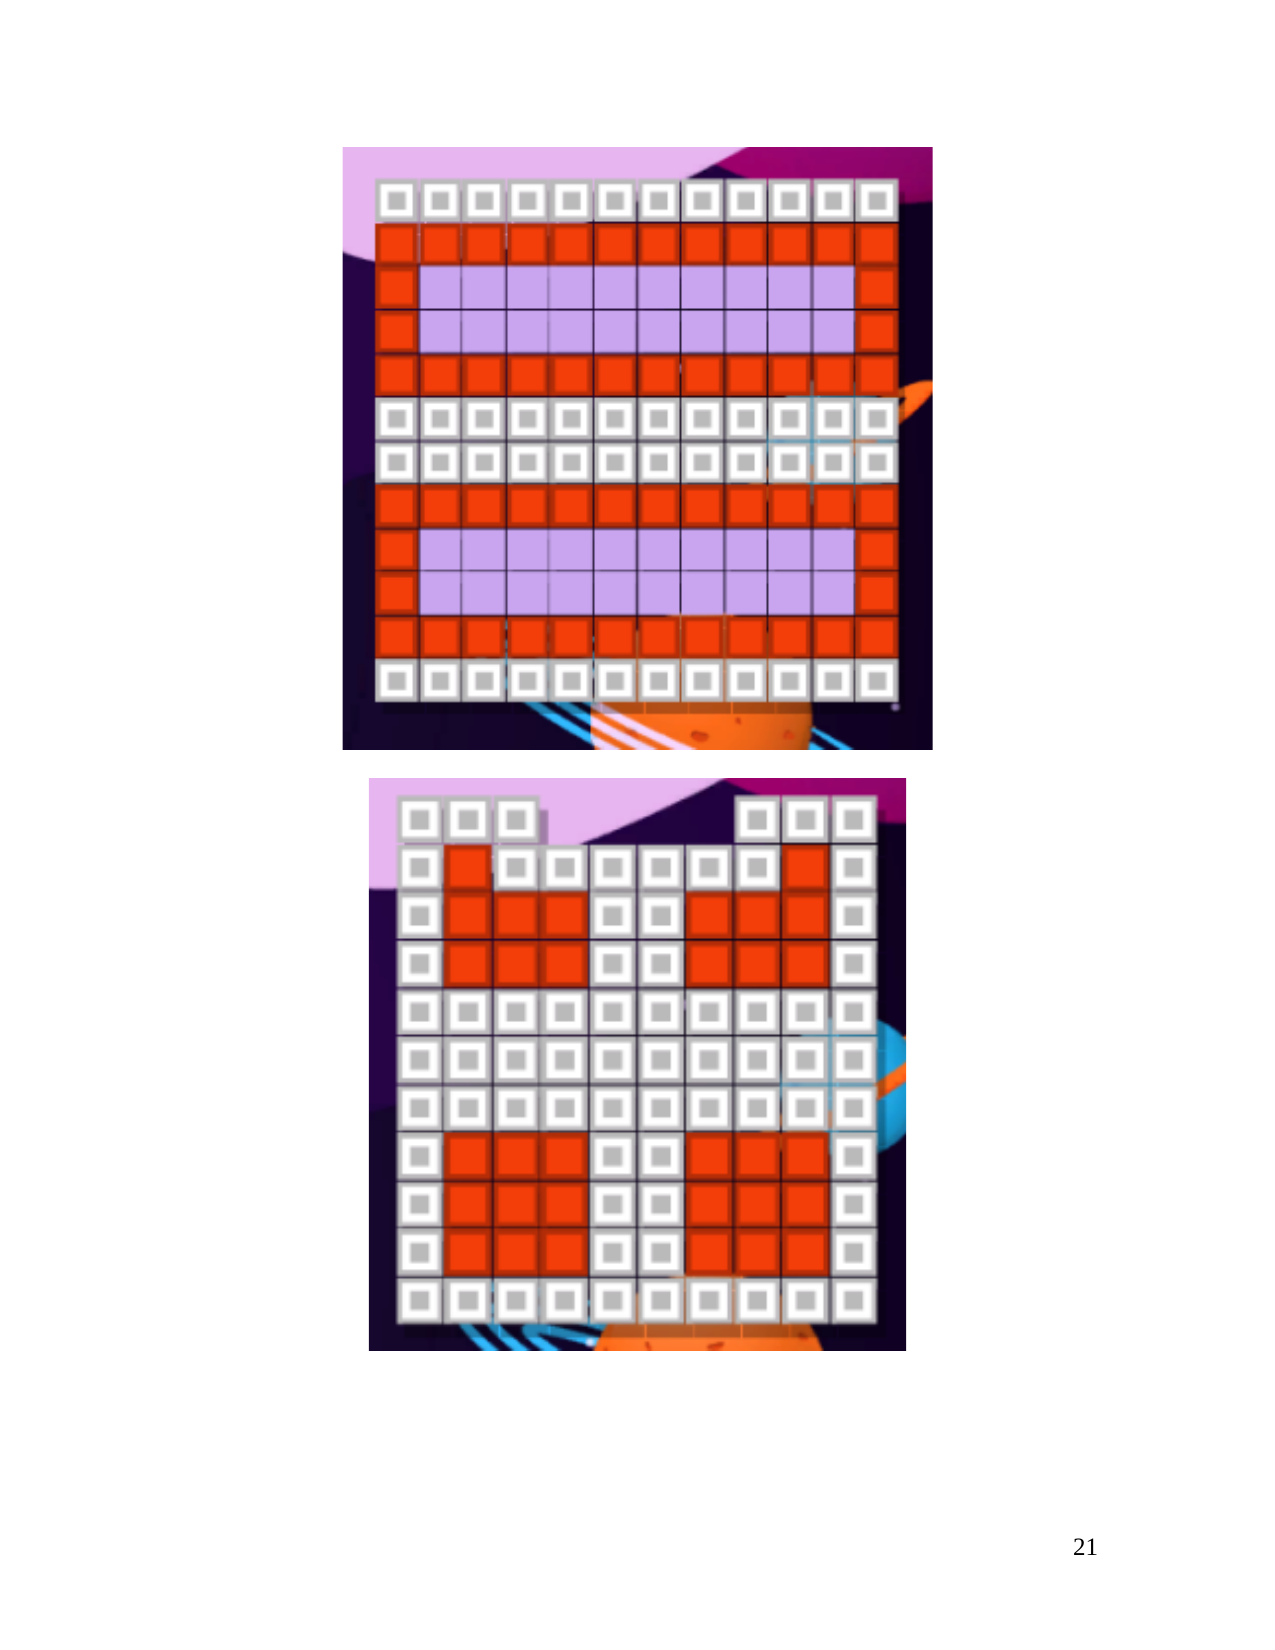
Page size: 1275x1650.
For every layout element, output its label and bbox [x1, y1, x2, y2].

picture [342, 147, 933, 750]
picture [368, 778, 907, 1351]
